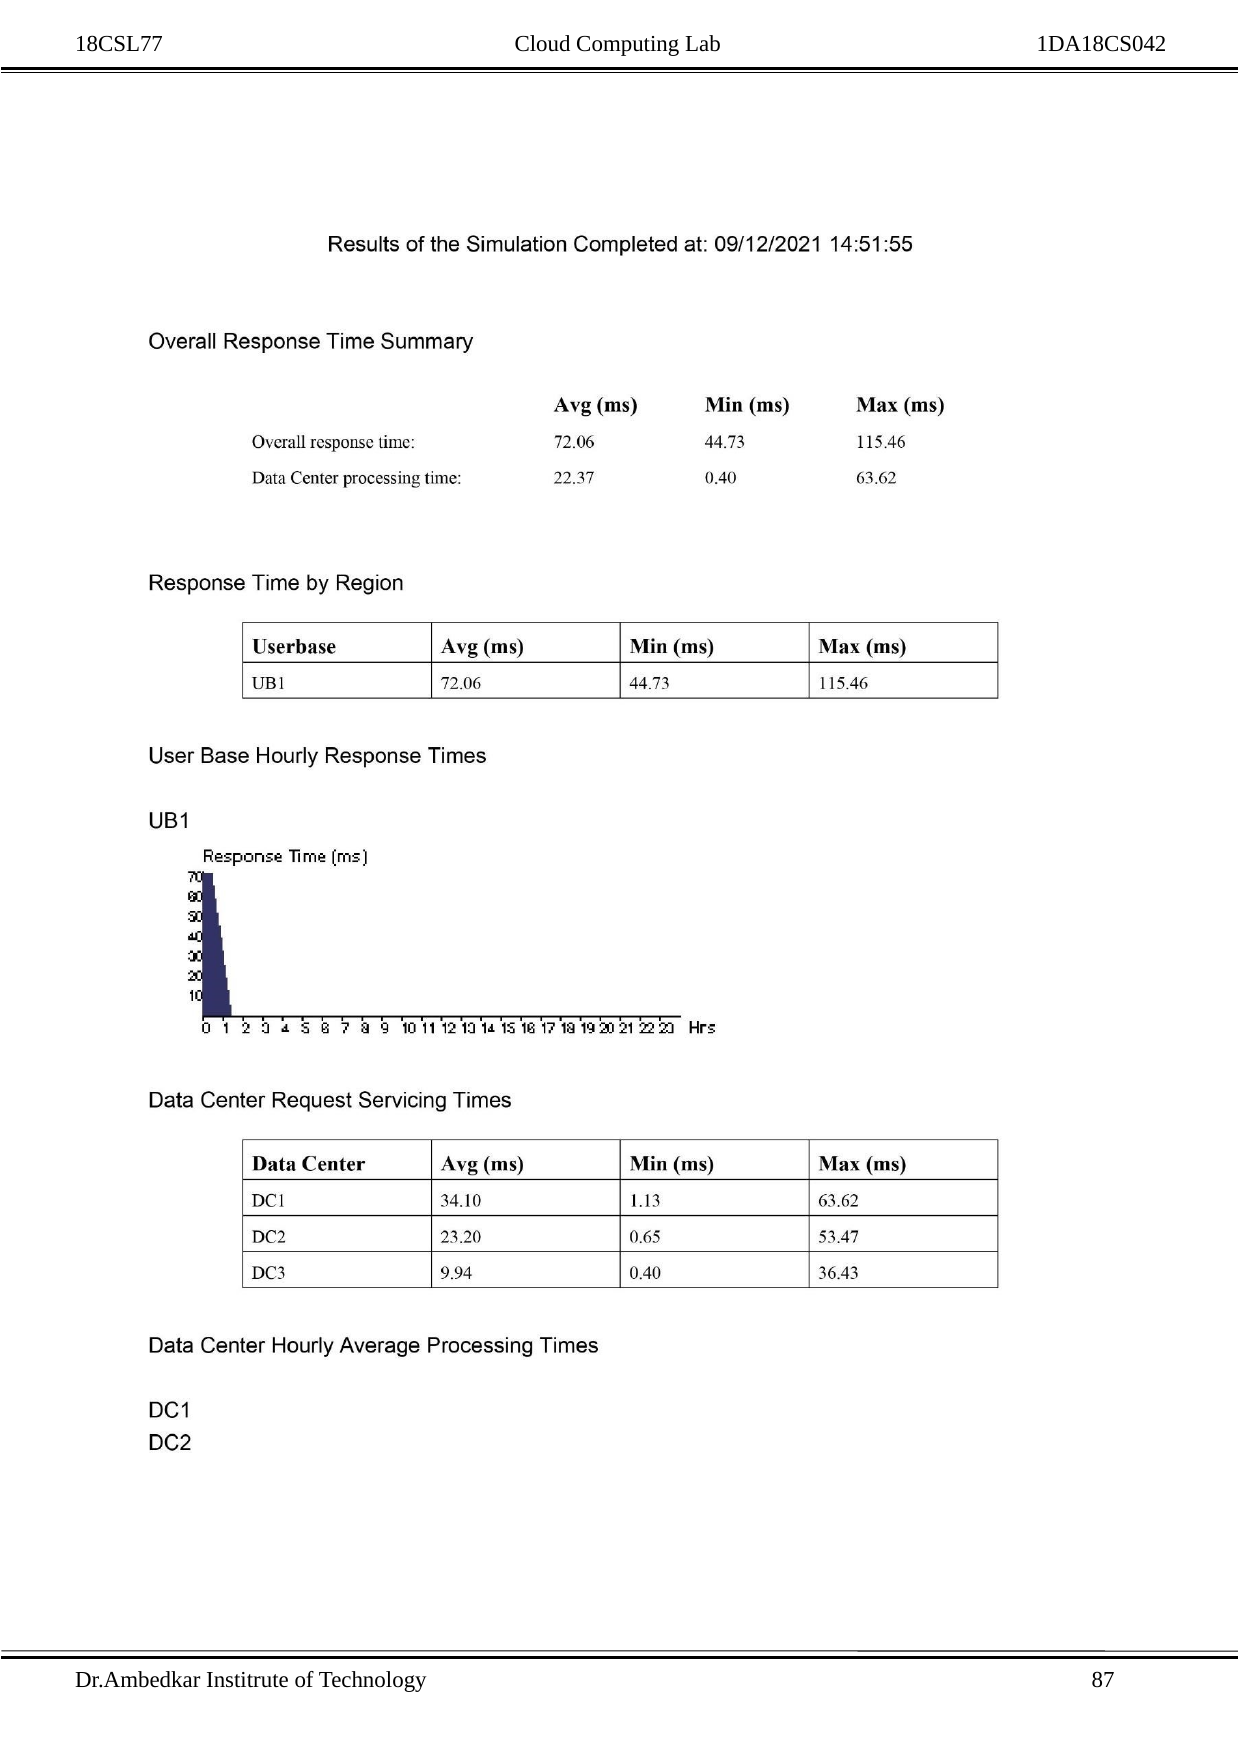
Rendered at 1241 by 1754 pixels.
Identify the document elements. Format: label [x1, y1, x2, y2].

picture [83, 148, 1157, 1582]
